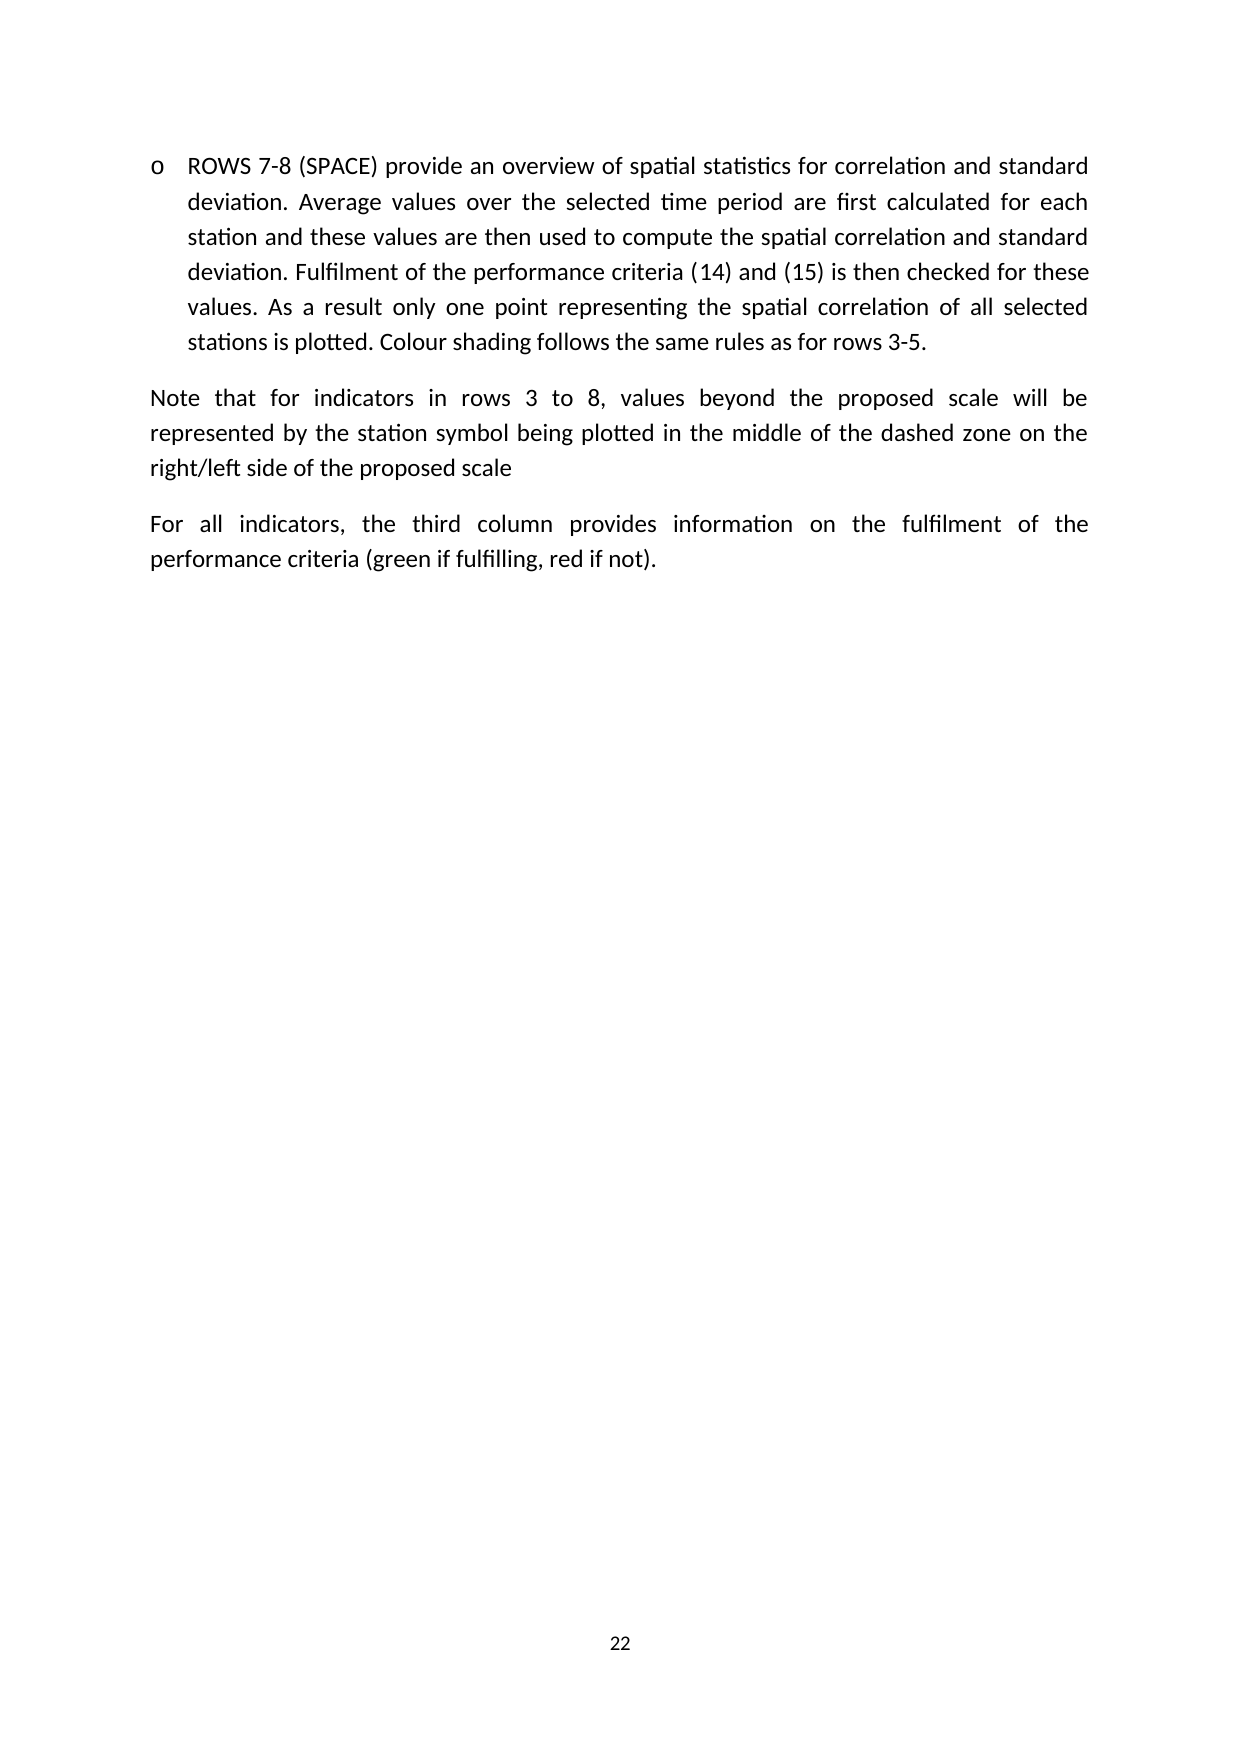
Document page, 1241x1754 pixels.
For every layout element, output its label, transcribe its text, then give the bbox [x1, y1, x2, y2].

text For all indicators, the third column provides information on the fulfilment of the performance criteria (green if fulfilling, red if not). [150, 508, 1090, 573]
list ROWS 7-8 (SPACE) provide an overview of spatial statistics for correlation and standard deviation. Average values over the selected time period are first calculated for each station and these values are then used to compute the spatial correlation and standard deviation. Fulfilment of the performance criteria (14) and (15) is then checked for these values. As a result only one point representing the spatial correlation of all selected stations is plotted. Colour shading follows the same rules as for rows 3-5. [150, 150, 1090, 357]
text Note that for indicators in rows 3 to 8, values beyond the proposed scale will be represented by the station symbol being plotted in the middle of the dashed zone on the right/left side of the proposed scale [150, 382, 1090, 483]
